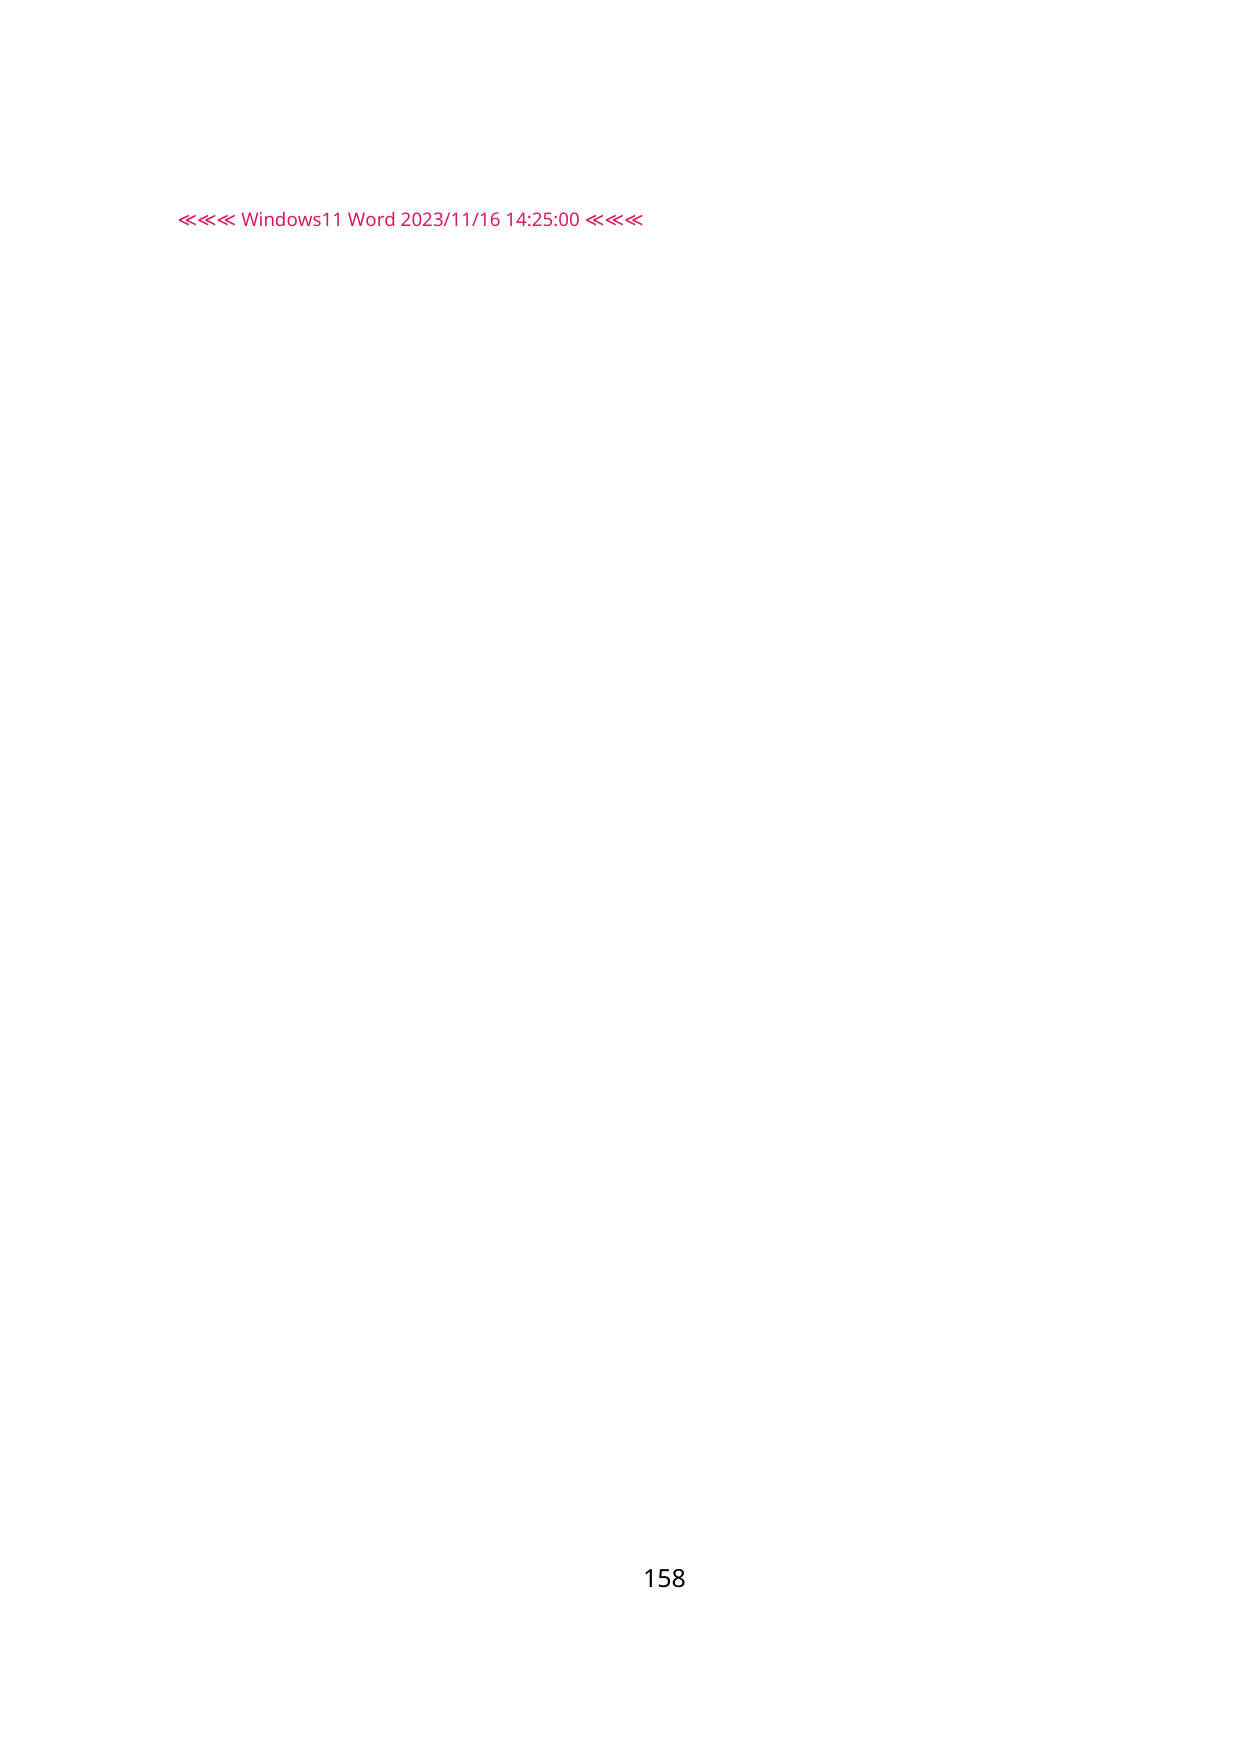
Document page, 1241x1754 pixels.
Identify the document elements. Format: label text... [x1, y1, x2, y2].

text ≪≪≪ Windows11 Word 2023/11/16 14:25:00 ≪≪≪ [177, 207, 1152, 232]
